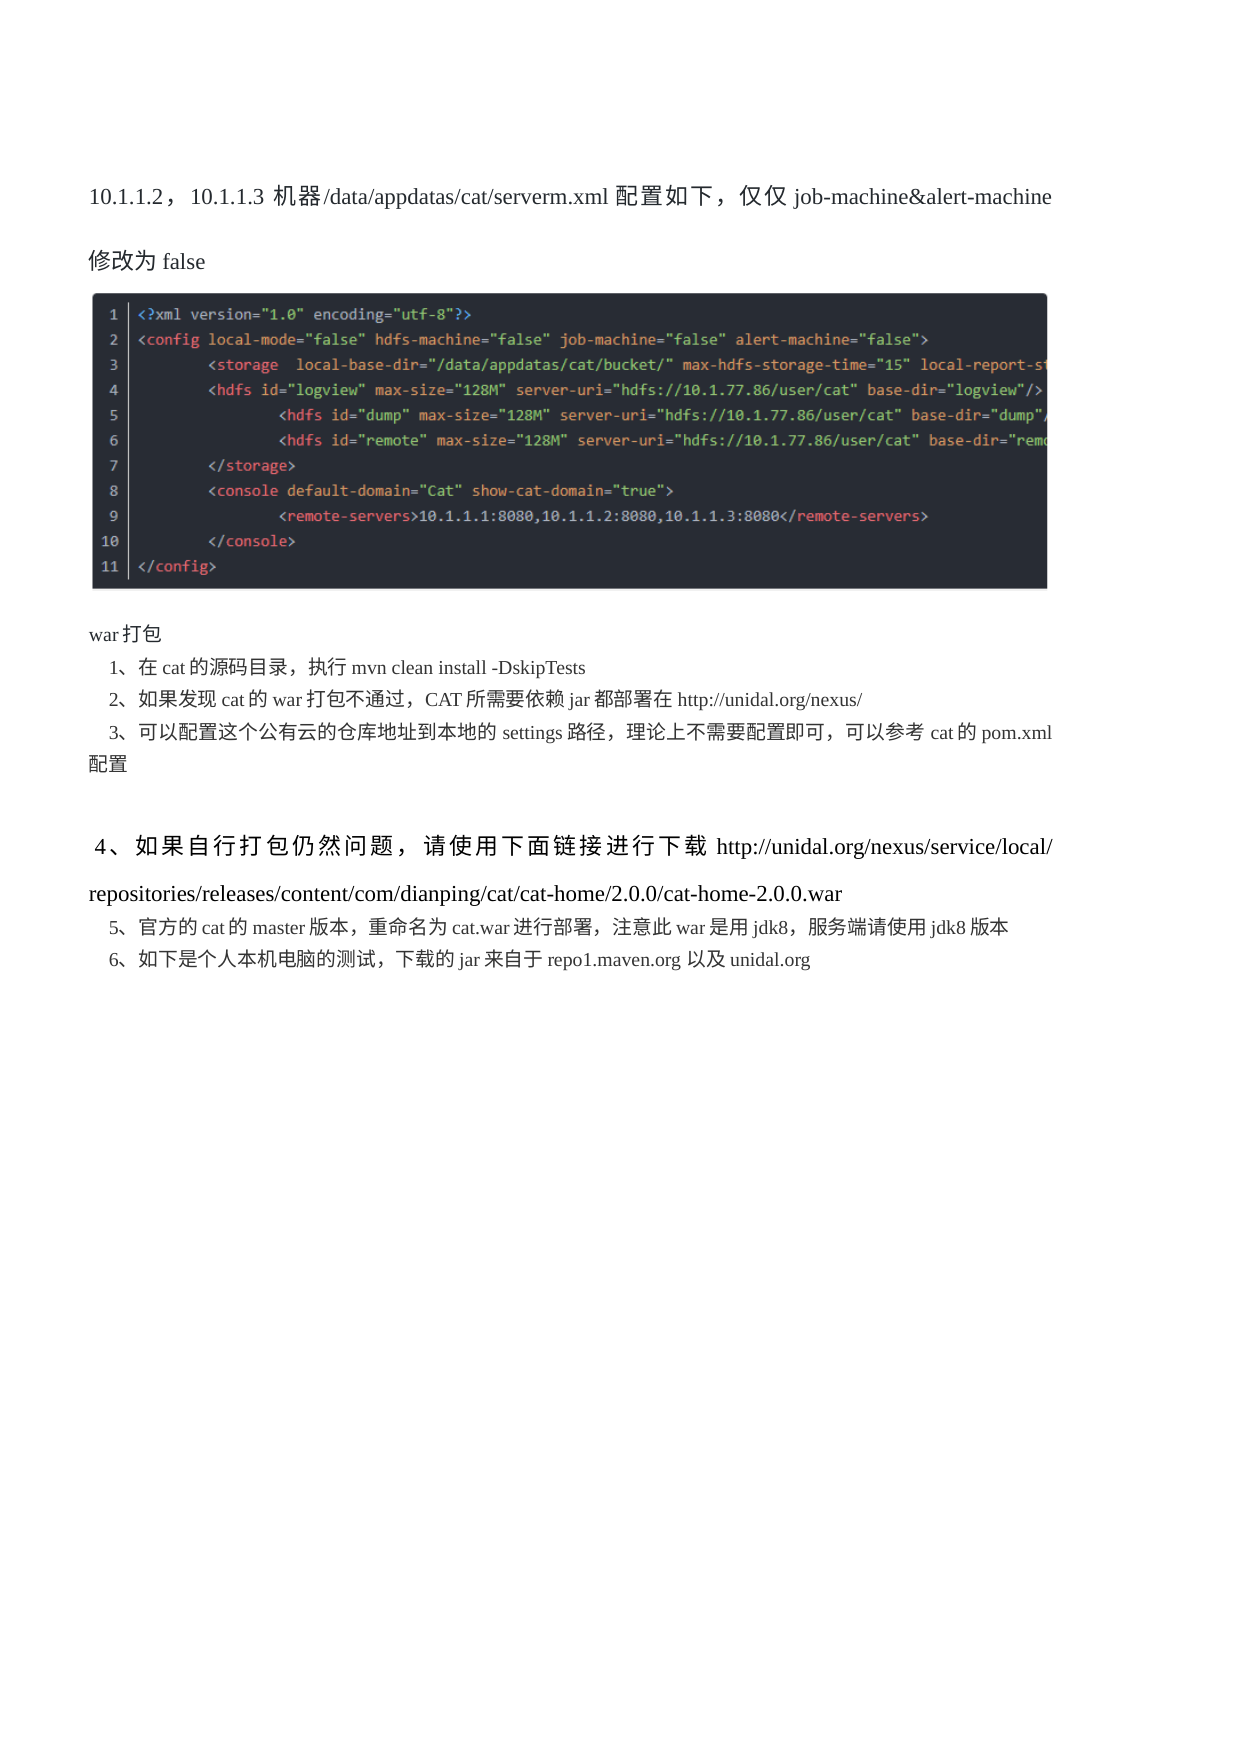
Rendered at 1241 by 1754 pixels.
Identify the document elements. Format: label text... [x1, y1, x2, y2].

text 1、在cat的源码目录，执行mvn clean install -DskipTests 2、如果发现cat的war打包不通过，CAT所需要依赖jar都部署在 http://unidal.org/nexus/ 3、可以配置这个公有云的仓库地址到本地的settings路径，理论上不需要配置即可，可以参考cat的pom.xml配置 [89, 649, 1053, 812]
text 10.1.1.2，10.1.1.3 机器/data/appdatas/cat/serverm.xml配置如下，仅仅job-machine&alert-machine修改为false [89, 162, 1053, 292]
text war打包 [89, 591, 1053, 649]
picture [88, 292, 1053, 591]
text 4、如果自行打包仍然问题，请使用下面链接进行下载http://unidal.org/nexus/service/local/repositories/releases/content/com/dianping/cat/cat-home/2.0.0/cat-home-2.0.0.war [89, 812, 1053, 909]
text 5、官方的cat的master版本，重命名为cat.war进行部署，注意此war是用jdk8，服务端请使用jdk8版本 6、如下是个人本机电脑的测试，下载的jar来自于repo1.maven.org 以及 unidal.org [89, 909, 1053, 974]
